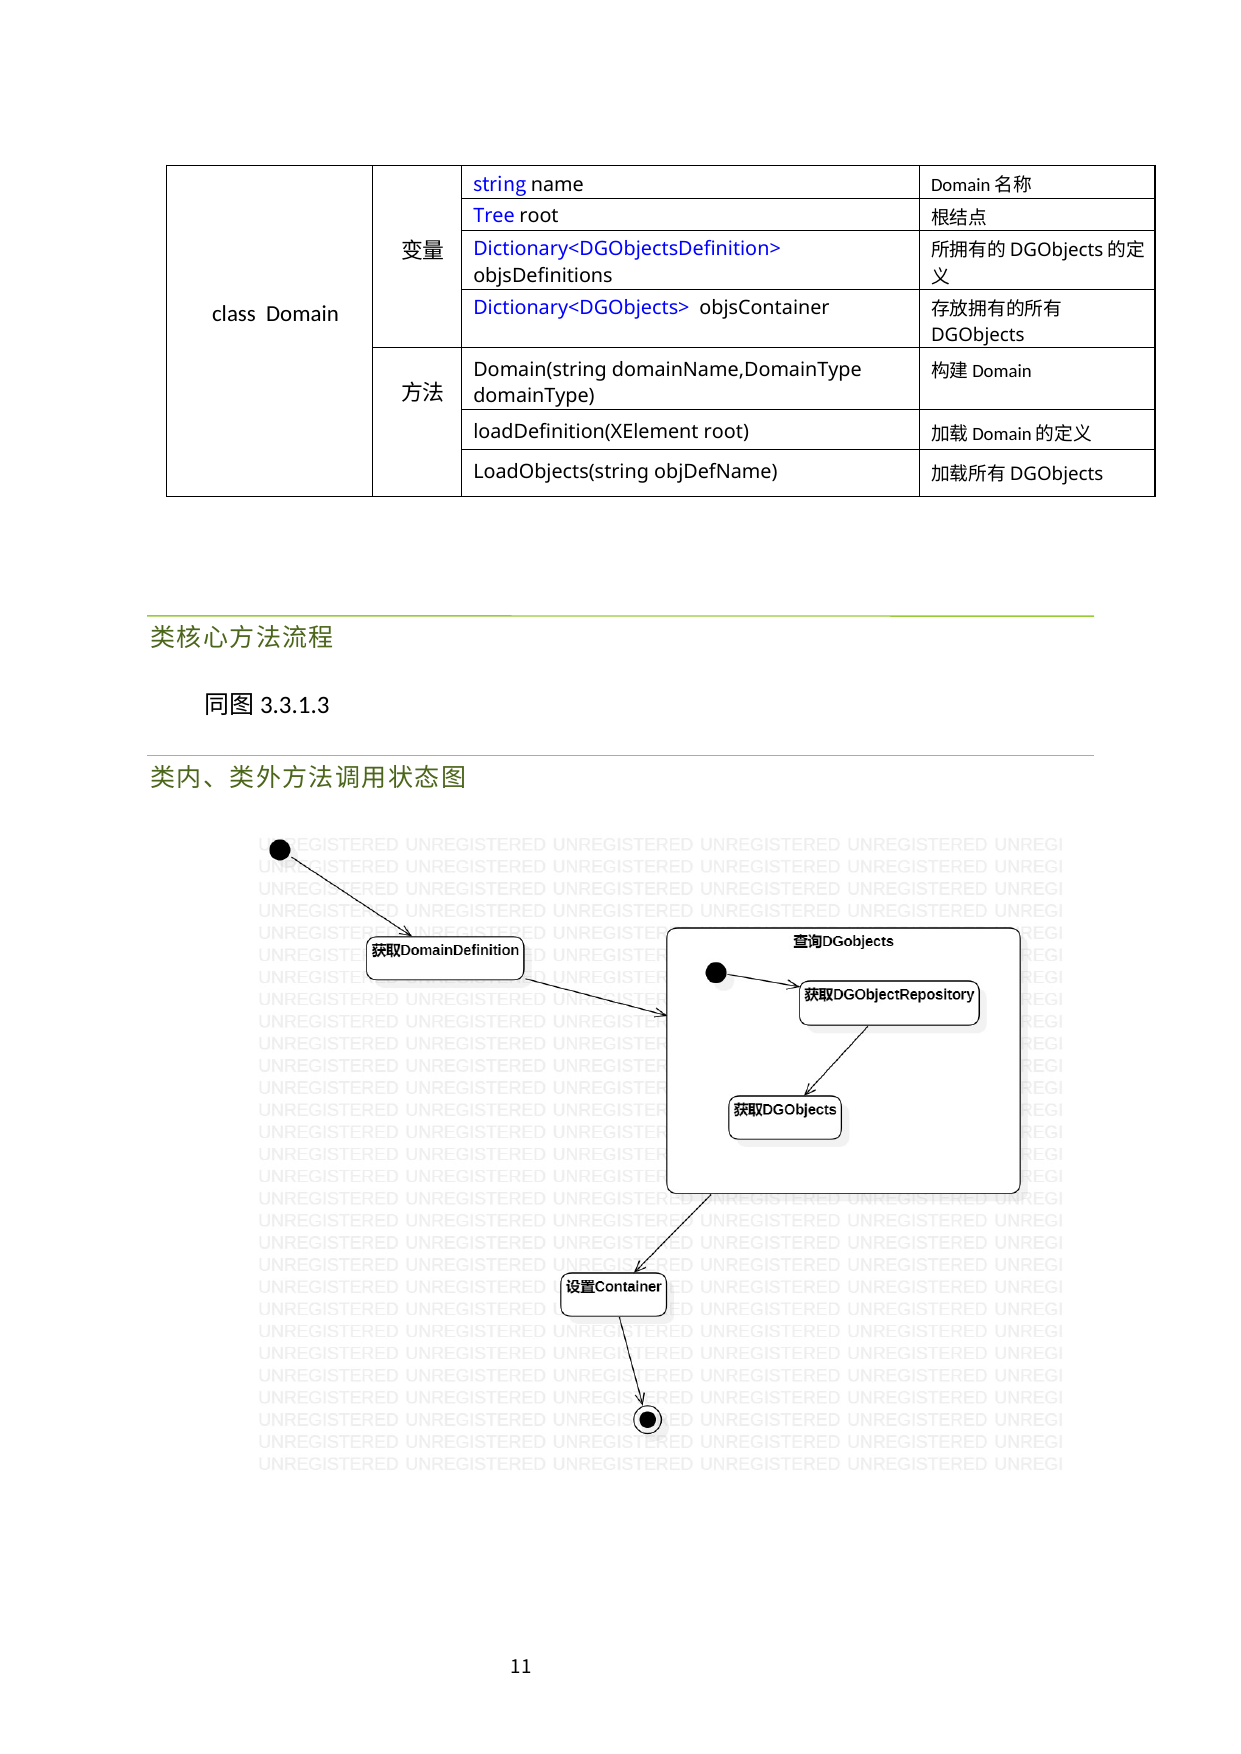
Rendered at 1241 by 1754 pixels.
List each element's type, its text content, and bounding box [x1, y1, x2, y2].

list 类核心方法流程 [150, 614, 1192, 654]
table_cell 存放拥有的所有DGObjects [920, 290, 1154, 347]
table_cell LoadObjects(string objDefName) [462, 450, 919, 496]
table_cell Dictionary<DGObjects> objsContainer [462, 290, 919, 347]
table_cell 加载所有DGObjects [920, 450, 1154, 496]
table_cell string name [462, 166, 919, 198]
table_cell Dictionary<DGObjectsDefinition> objsDefinitions [462, 231, 919, 289]
list 类内、类外方法调用状态图 [150, 745, 1192, 793]
table_cell 构建Domain [920, 348, 1154, 409]
table_cell 方法 [373, 348, 461, 496]
table_cell 加载Domain的定义 [920, 410, 1154, 449]
table_cell Domain(string domainName,DomainType domainType) [462, 348, 919, 409]
picture [258, 828, 1064, 1477]
table_cell 根结点 [920, 199, 1154, 230]
table_cell loadDefinition(XElement root) [462, 410, 919, 449]
table_cell 所拥有的DGObjects的定义 [920, 231, 1154, 289]
table_cell Tree root [462, 199, 919, 230]
table_cell Domain名称 [920, 166, 1154, 198]
text 同图 3.3.1.3 [129, 684, 1192, 720]
